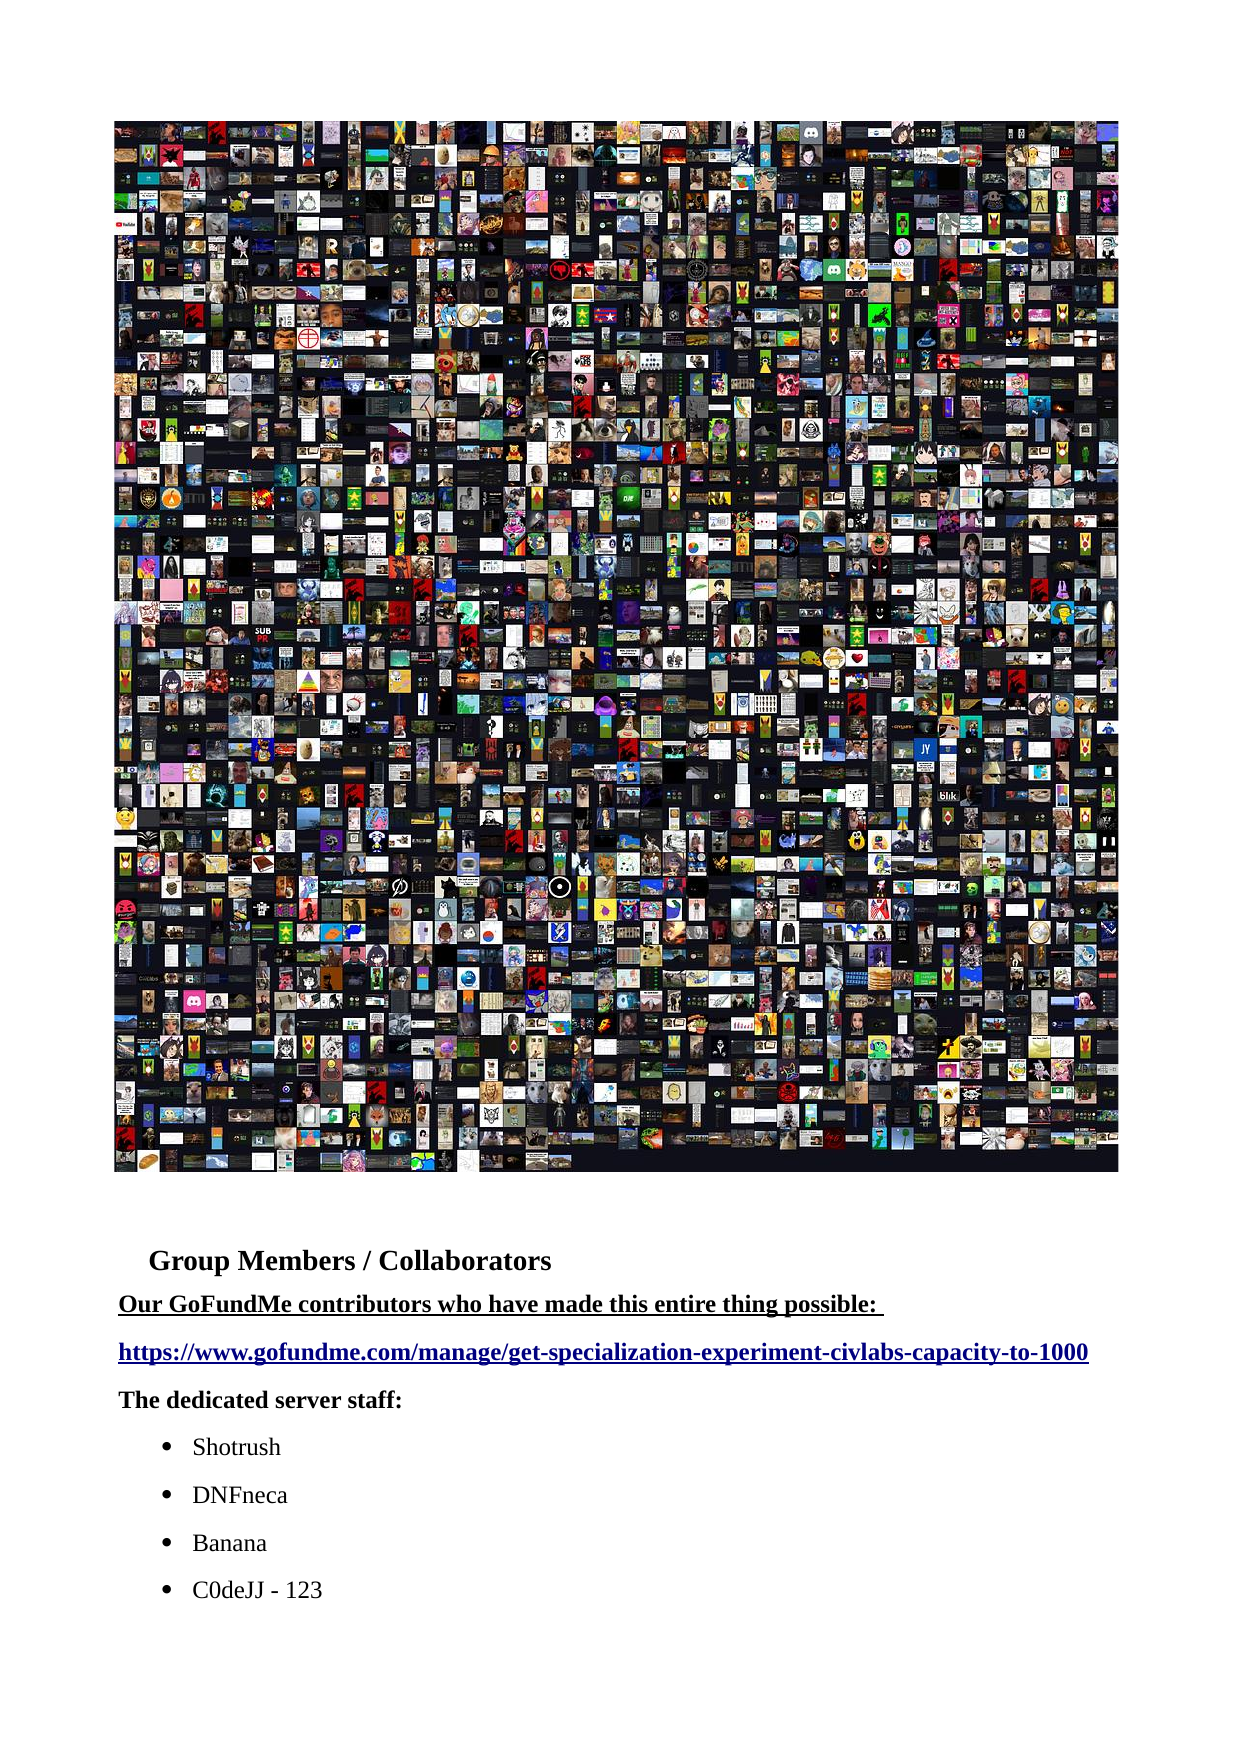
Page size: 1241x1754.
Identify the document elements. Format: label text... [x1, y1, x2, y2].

list Shotrush [162, 1432, 1122, 1461]
subtitle 👥 Group Members / Collaborators [118, 1243, 1122, 1277]
text https://www.gofundme.com/manage/get-specialization-experiment-civlabs-capacity-to-1000 [118, 1337, 1122, 1366]
list Banana [162, 1528, 1122, 1556]
picture [114, 121, 1119, 1172]
list DNFneca [162, 1480, 1122, 1509]
text The dedicated server staff: [118, 1385, 1122, 1413]
text Our GoFundMe contributors who have made this entire thing possible: [118, 1289, 1122, 1318]
list C0deJJ - 123 [162, 1575, 1122, 1604]
